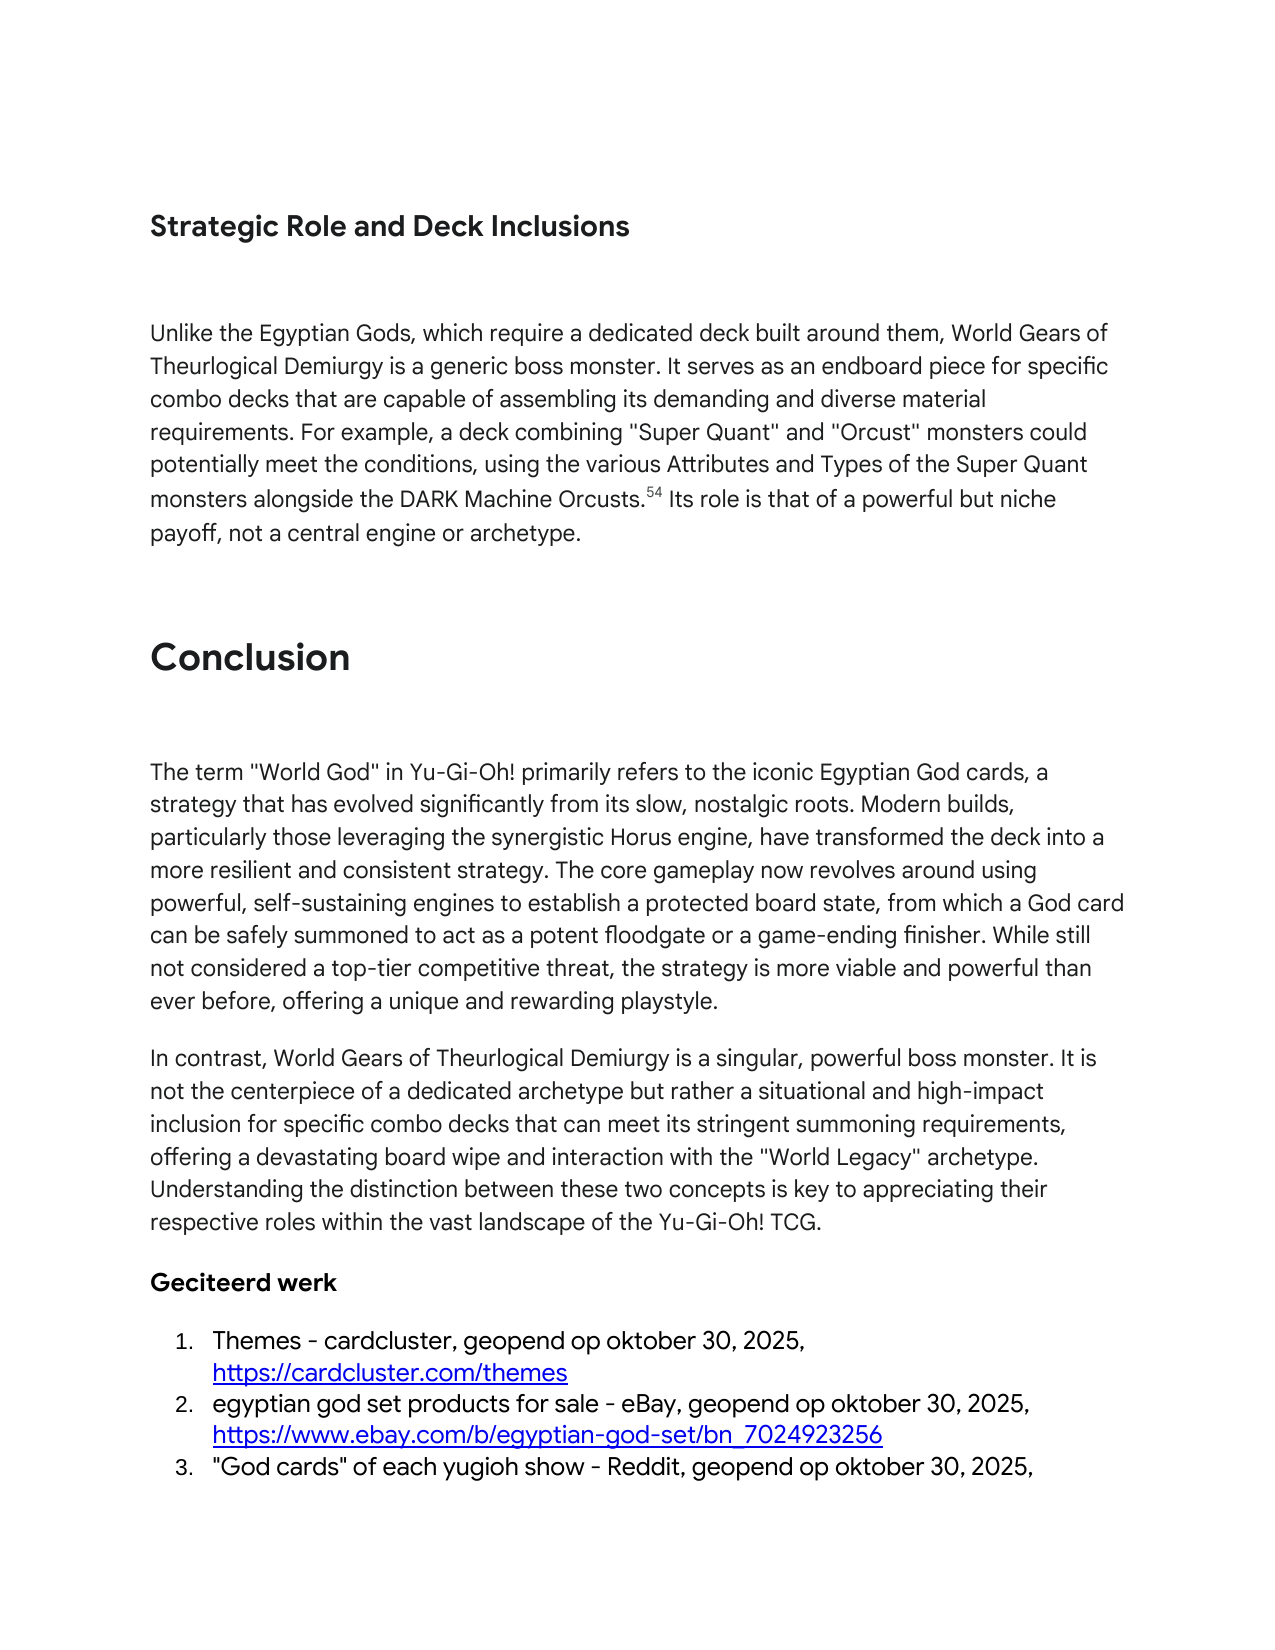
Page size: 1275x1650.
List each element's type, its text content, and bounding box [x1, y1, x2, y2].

text In contrast, World Gears of Theurlogical Demiurgy is a singular, powerful boss monster. It is not the centerpiece of a dedicated archetype but rather a situational and high-impact inclusion for specific combo decks that can meet its stringent summoning requirements, offering a devastating board wipe and interaction with the "World Legacy" archetype. Understanding the distinction between these two concepts is key to appreciating their respective roles within the vast landscape of the Yu-Gi-Oh! TCG. [150, 1045, 1125, 1237]
list Themes - cardcluster, geopend op oktober 30, 2025, https://cardcluster.com/themes [175, 1325, 1125, 1388]
text Unlike the Egyptian Gods, which require a dedicated deck built around them, World Gears of Theurlogical Demiurgy is a generic boss monster. It serves as an endboard piece for specific combo decks that are capable of assembling its demanding and diverse material requirements. For example, a deck combining "Super Quant" and "Orcust" monsters could potentially meet the conditions, using the various Attributes and Types of the Super Quant monsters alongside the DARK Machine Orcusts.54 Its role is that of a powerful but niche payoff, not a central engine or archetype. [150, 319, 1125, 548]
subtitle Geciteerd werk [150, 1267, 1125, 1299]
subtitle Strategic Role and Deck Inclusions [150, 208, 1125, 244]
text The term "World God" in Yu-Gi-Oh! primarily refers to the iconic Egyptian God cards, a strategy that has evolved significantly from its slow, nostalgic roots. Modern builds, particularly those leveraging the synergistic Horus engine, have transformed the deck into a more resilient and consistent strategy. The core gameplay now revolves around using powerful, self-sustaining engines to establish a protected board state, from which a God card can be safely summoned to act as a potent floodgate or a game-ending finisher. While still not considered a top-tier competitive threat, the strategy is more viable and powerful than ever before, offering a unique and rewarding playstyle. [150, 758, 1125, 1016]
subtitle Conclusion [150, 634, 1125, 681]
list egyptian god set products for sale - eBay, geopend op oktober 30, 2025, https://www.ebay.com/b/egyptian-god-set/bn_7024923256 [175, 1388, 1125, 1451]
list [175, 1451, 1125, 1482]
